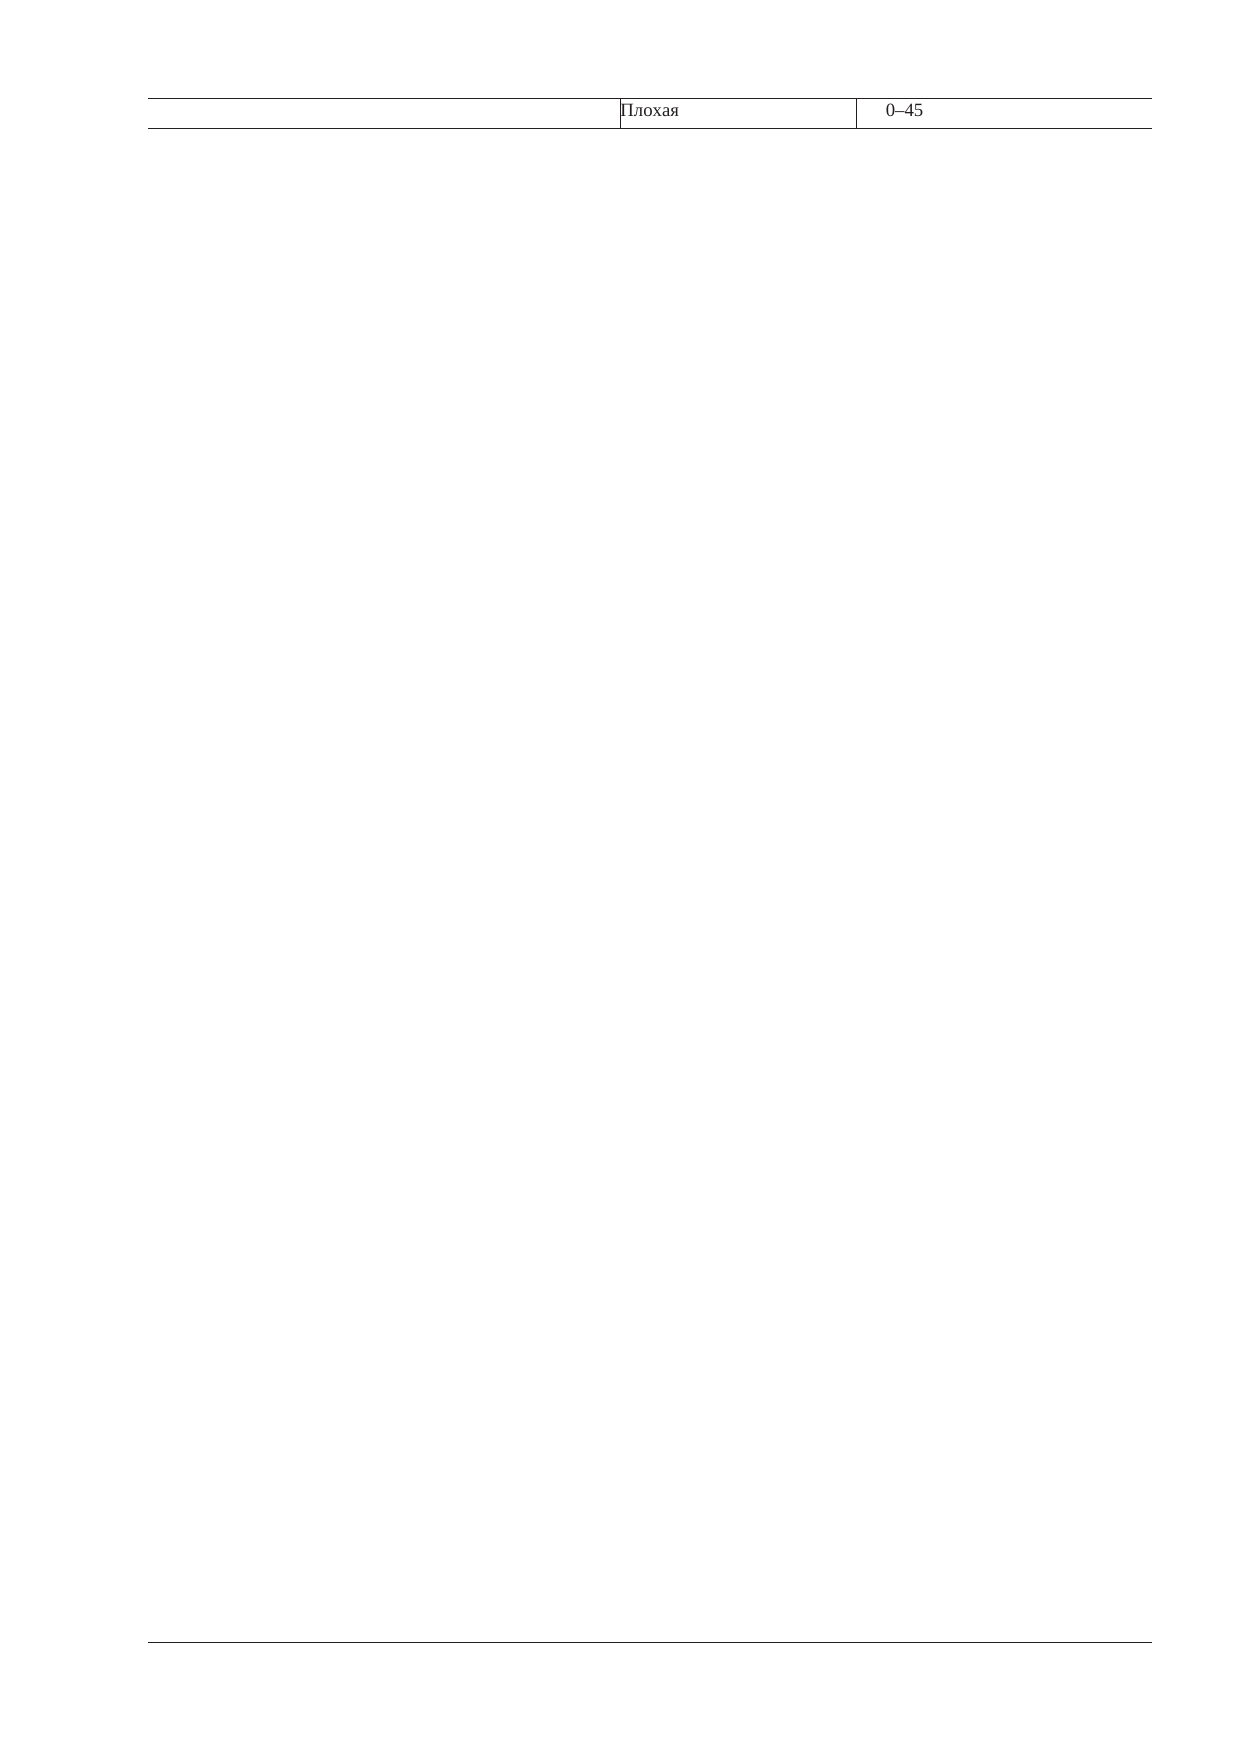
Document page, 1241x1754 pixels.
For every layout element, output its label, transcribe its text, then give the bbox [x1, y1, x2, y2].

table_cell 0–45 [857, 99, 1152, 127]
table_cell Плохая [621, 99, 856, 127]
